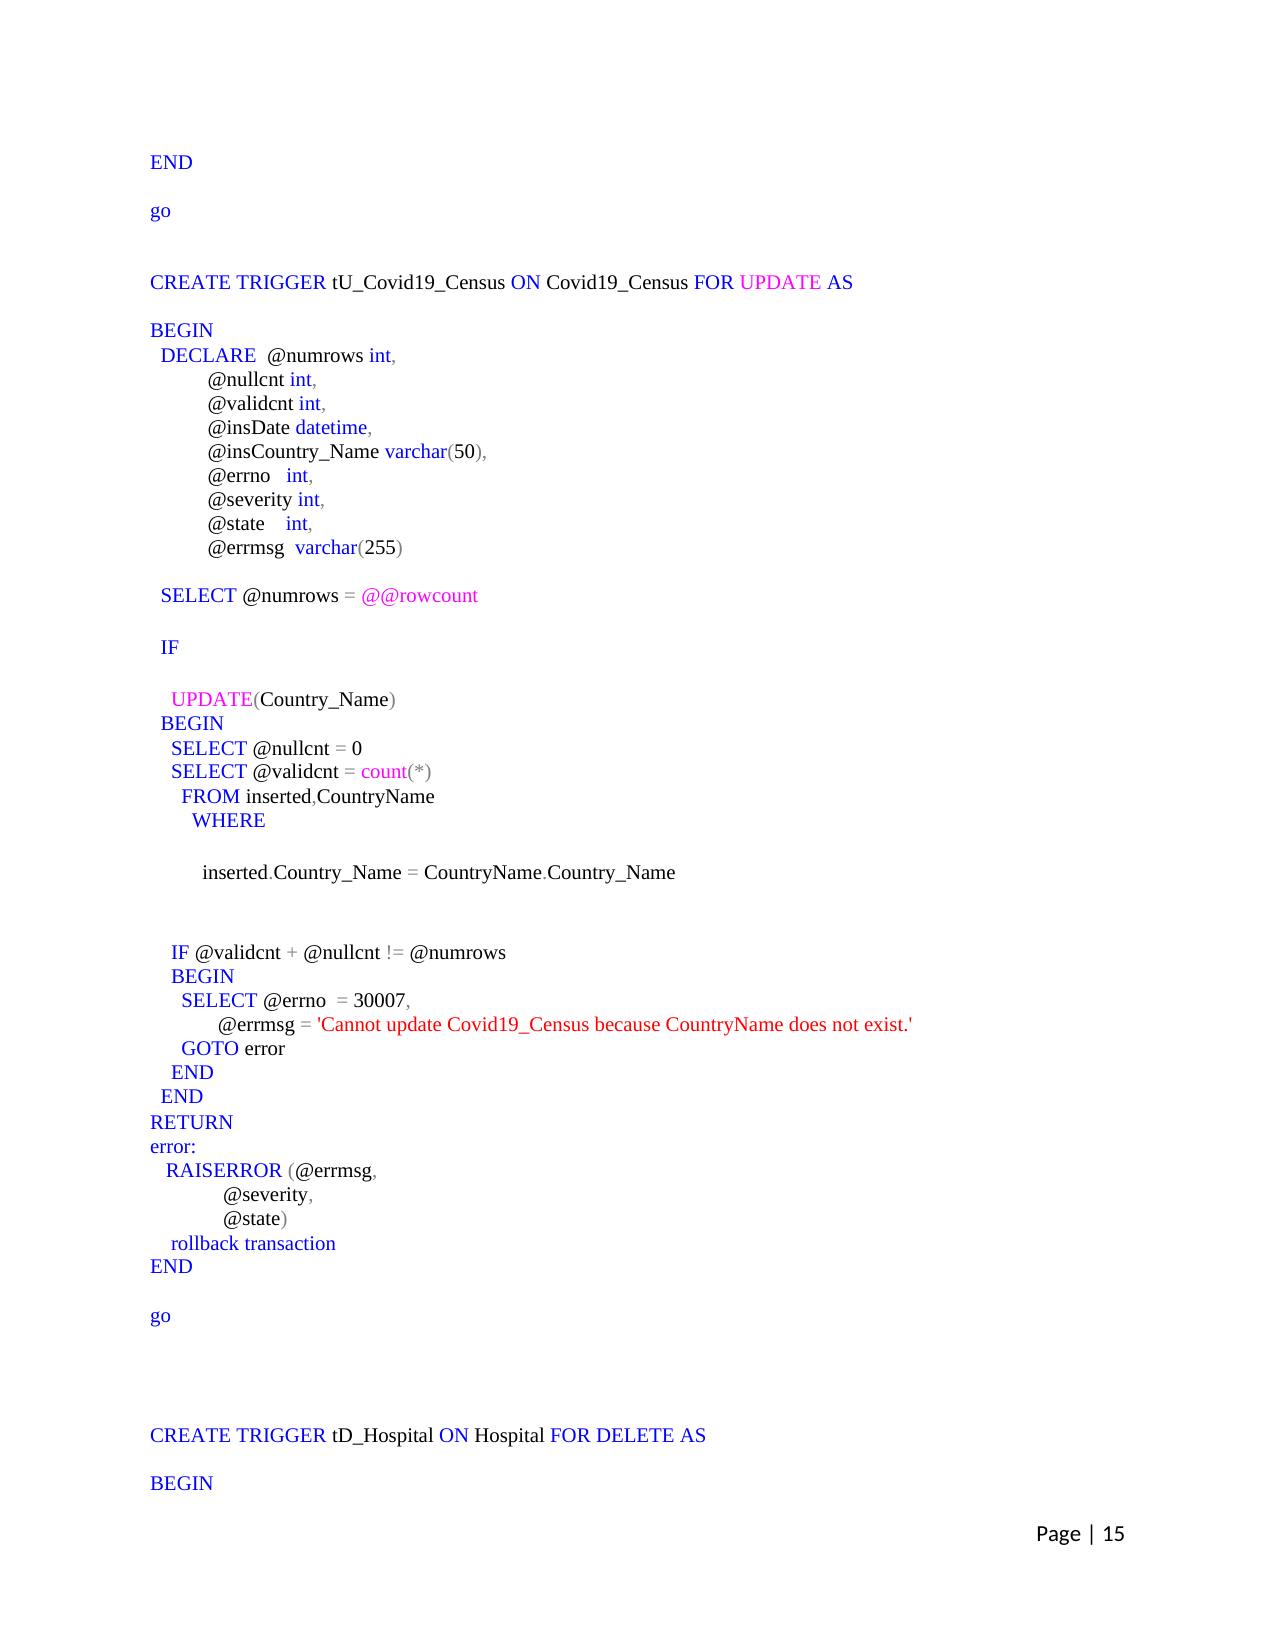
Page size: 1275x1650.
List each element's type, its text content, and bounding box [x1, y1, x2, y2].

text SELECT @validcnt = count(*) [150, 759, 1125, 783]
text BEGIN [150, 711, 1125, 735]
text @state int, [150, 511, 1125, 535]
text CREATE TRIGGER tU_Covid19_Census ON Covid19_Census FOR UPDATE AS [150, 270, 1125, 294]
text @state) [150, 1206, 1125, 1230]
text CREATE TRIGGER tD_Hospital ON Hospital FOR DELETE AS [150, 1423, 1125, 1447]
text SELECT @errno = 30007, [150, 988, 1125, 1012]
text @nullcnt int, [150, 367, 1125, 391]
text END [150, 1254, 1125, 1278]
text inserted.Country_Name = CountryName.Country_Name [150, 860, 1125, 884]
text END [150, 1060, 1125, 1084]
text RETURN [150, 1110, 1125, 1134]
text BEGIN [150, 1471, 1125, 1495]
text BEGIN [150, 318, 1125, 342]
text rollback transaction [150, 1230, 1125, 1254]
text RAISERROR (@errmsg, [150, 1158, 1125, 1182]
text @severity int, [150, 487, 1125, 511]
text @errno int, [150, 463, 1125, 487]
text @insDate datetime, [150, 415, 1125, 439]
text SELECT @nullcnt = 0 [150, 735, 1125, 759]
text GOTO error [150, 1036, 1125, 1060]
text go [150, 198, 1125, 222]
text @validcnt int, [150, 391, 1125, 415]
text @errmsg = 'Cannot update Covid19_Census because CountryName does not exist.' [150, 1012, 1125, 1036]
text UPDATE(Country_Name) [150, 687, 1125, 711]
text @insCountry_Name varchar(50), [150, 439, 1125, 463]
text error: [150, 1134, 1125, 1158]
text @errmsg varchar(255) [150, 535, 1125, 559]
text BEGIN [150, 964, 1125, 988]
text go [150, 1303, 1125, 1327]
text WHERE [150, 808, 1125, 832]
text END [150, 150, 1125, 174]
text SELECT @numrows = @@rowcount [150, 583, 1125, 607]
text DECLARE @numrows int, [150, 342, 1125, 367]
text IF [150, 635, 1125, 659]
text IF @validcnt + @nullcnt != @numrows [150, 940, 1125, 964]
text @severity, [150, 1182, 1125, 1206]
text FROM inserted,CountryName [150, 783, 1125, 808]
text END [150, 1084, 1125, 1108]
